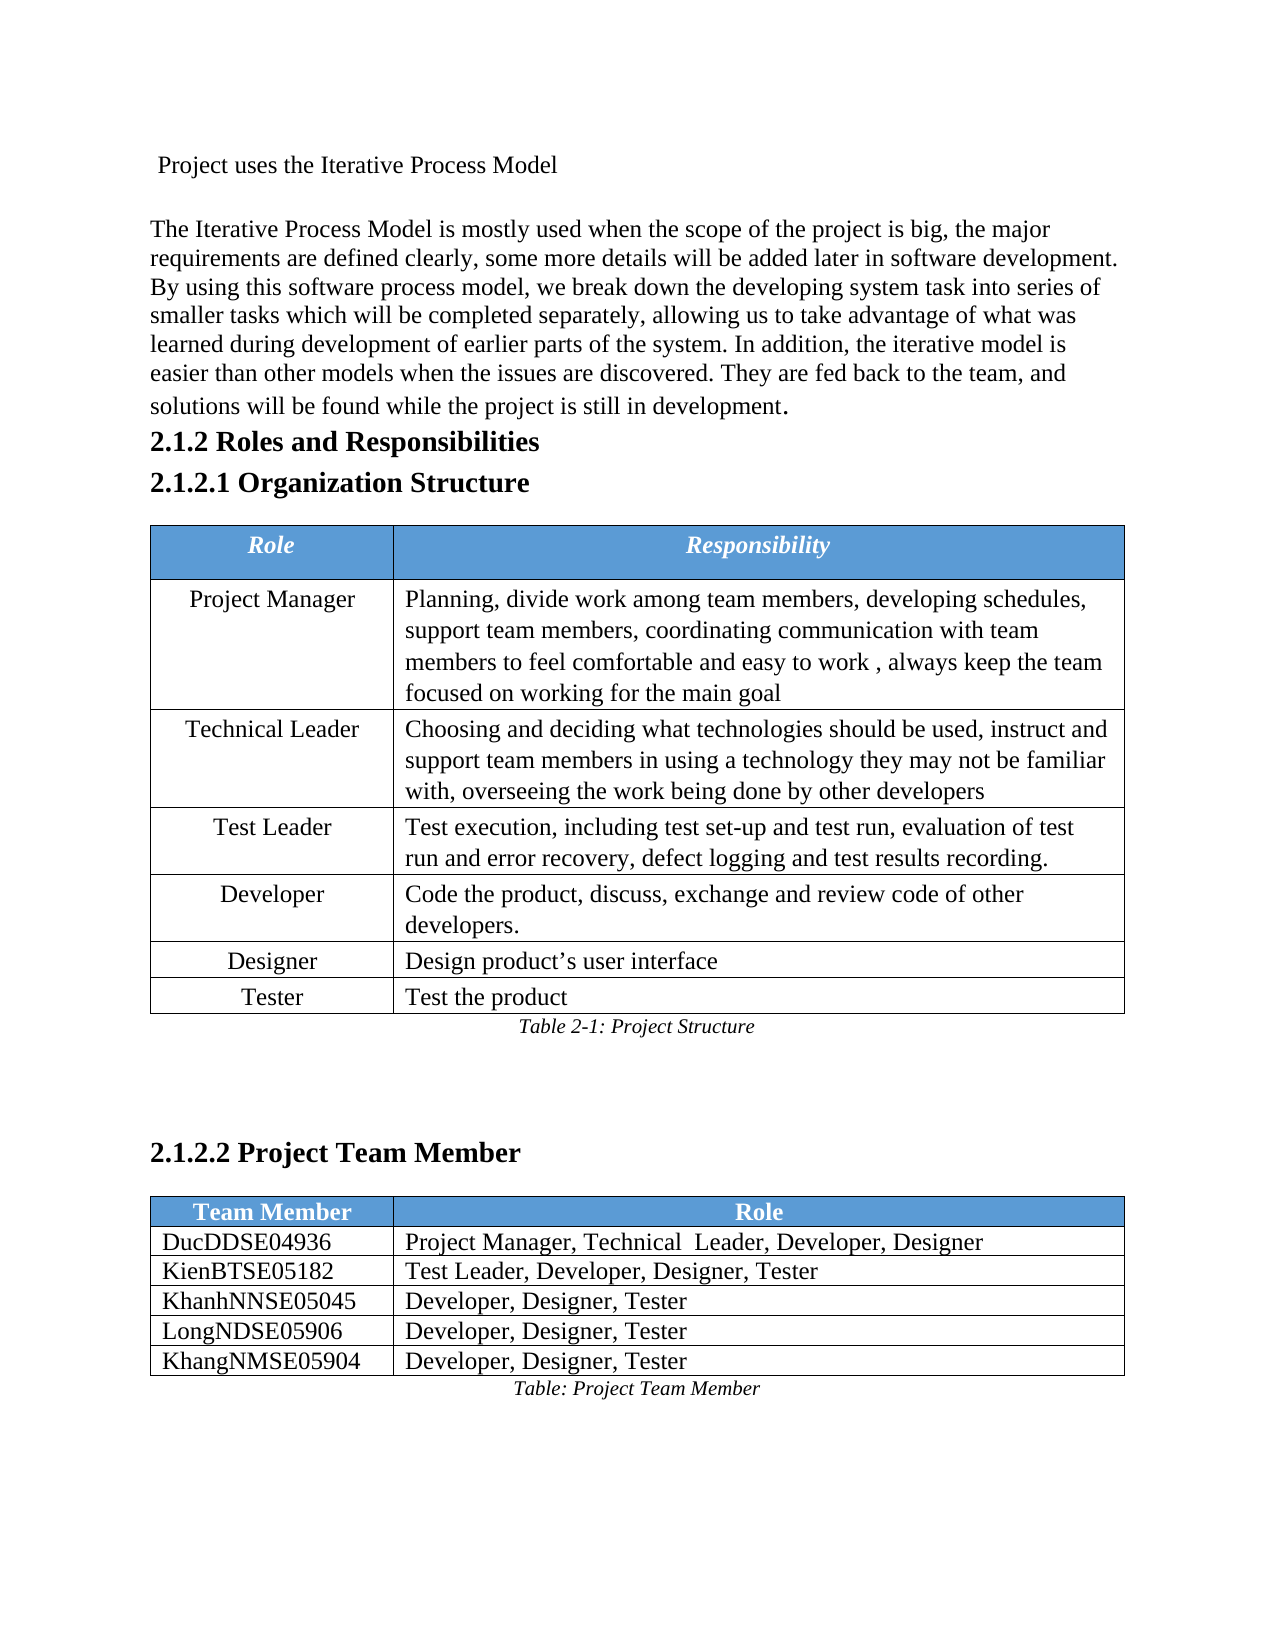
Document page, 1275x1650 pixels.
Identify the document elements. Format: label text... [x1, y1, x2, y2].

table_cell KhangNMSE05904 [151, 1346, 393, 1374]
table_cell KienBTSE05182 [151, 1256, 393, 1285]
table_cell Project Manager, Technical Leader, Developer, Designer [394, 1227, 1124, 1255]
table_header Responsibility [394, 526, 1124, 579]
text Project uses the Iterative Process Model [150, 150, 1125, 179]
subtitle 2.1.2.1 Organization Structure [150, 465, 1125, 498]
table_cell KhanhNNSE05045 [151, 1286, 393, 1315]
table_cell Project Manager [151, 580, 393, 709]
table_cell Choosing and deciding what technologies should be used, instruct and support team members in using a technology they may not be familiar with, overseeing the work being done by other developers [394, 710, 1124, 807]
table_cell Technical Leader [151, 710, 393, 807]
table_header Team Member [151, 1197, 393, 1226]
table_cell Code the product, discuss, exchange and review code of other developers. [394, 875, 1124, 941]
subtitle 2.1.2 Roles and Responsibilities [150, 424, 1125, 458]
text The Iterative Process Model is mostly used when the scope of the project is big, the major requirements are defined clearly, some more details will be added later in software development. By using this software process model, we break down the developing system task into series of smaller tasks which will be completed separately, allowing us to take advantage of what was learned during development of earlier parts of the system. In addition, the iterative model is easier than other models when the issues are discovered. They are fed back to the team, and solutions will be found while the project is still in development. [150, 214, 1125, 420]
table_cell Developer, Designer, Tester [394, 1316, 1124, 1345]
table_header Role [394, 1197, 1124, 1226]
table_header Role [151, 526, 393, 579]
table_cell Developer [151, 875, 393, 941]
table_cell Tester [151, 978, 393, 1013]
table_cell Developer, Designer, Tester [394, 1286, 1124, 1315]
text Table: Project Team Member [150, 1376, 1125, 1400]
table_cell Test Leader, Developer, Designer, Tester [394, 1256, 1124, 1285]
table_cell Planning, divide work among team members, developing schedules, support team members, coordinating communication with team members to feel comfortable and easy to work , always keep the team focused on working for the main goal [394, 580, 1124, 709]
text Table 2-1: Project Structure [150, 1014, 1125, 1038]
table_cell LongNDSE05906 [151, 1316, 393, 1345]
subtitle 2.1.2.2 Project Team Member [150, 1136, 1125, 1169]
table_cell DucDDSE04936 [151, 1227, 393, 1255]
table_cell Designer [151, 942, 393, 977]
table_cell Test the product [394, 978, 1124, 1013]
table_cell Test execution, including test set-up and test run, evaluation of test run and error recovery, defect logging and test results recording. [394, 808, 1124, 874]
table_cell Developer, Designer, Tester [394, 1346, 1124, 1374]
table_cell Design product’s user interface [394, 942, 1124, 977]
table_cell Test Leader [151, 808, 393, 874]
